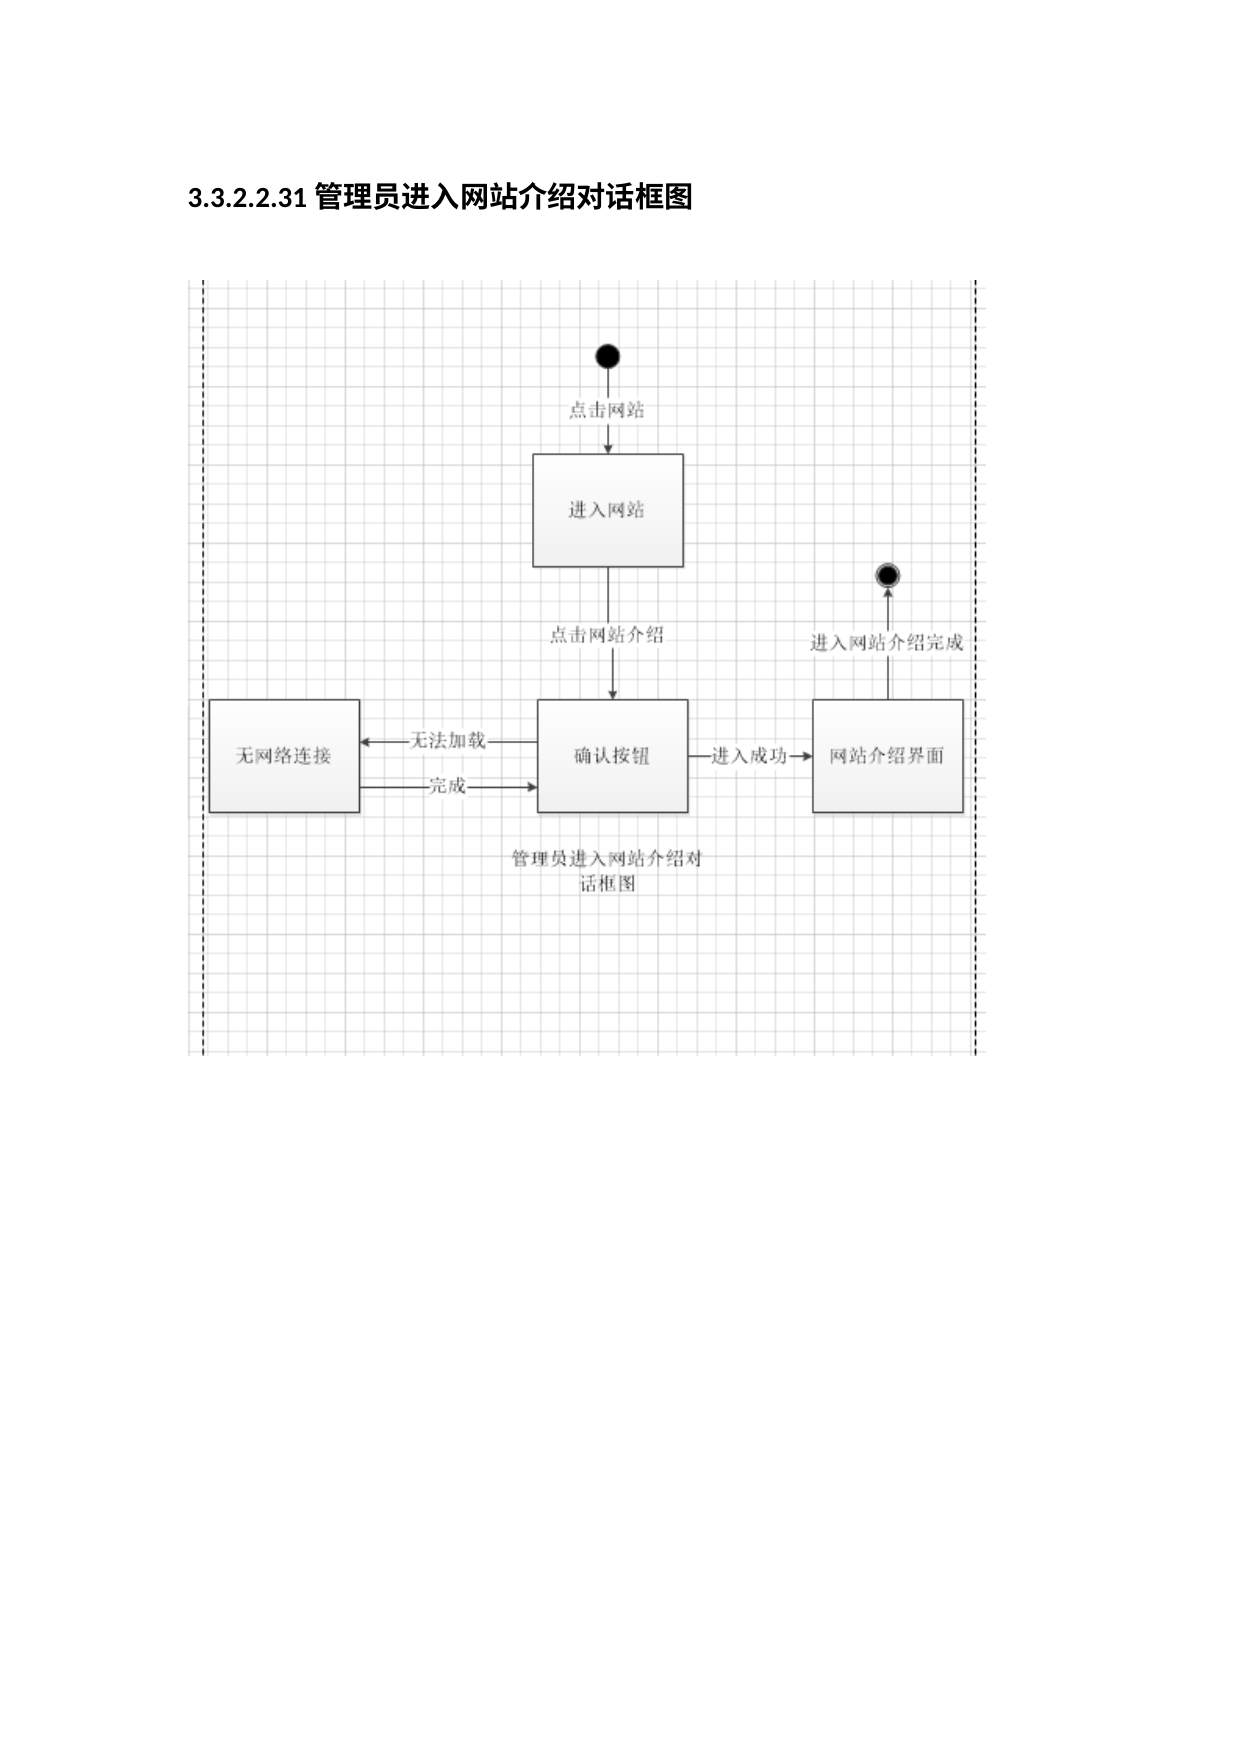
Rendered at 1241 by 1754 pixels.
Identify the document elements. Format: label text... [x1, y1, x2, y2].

picture [187, 280, 986, 1056]
subtitle 3.3.2.2.31 管理员进入网站介绍对话框图 [187, 162, 1053, 227]
